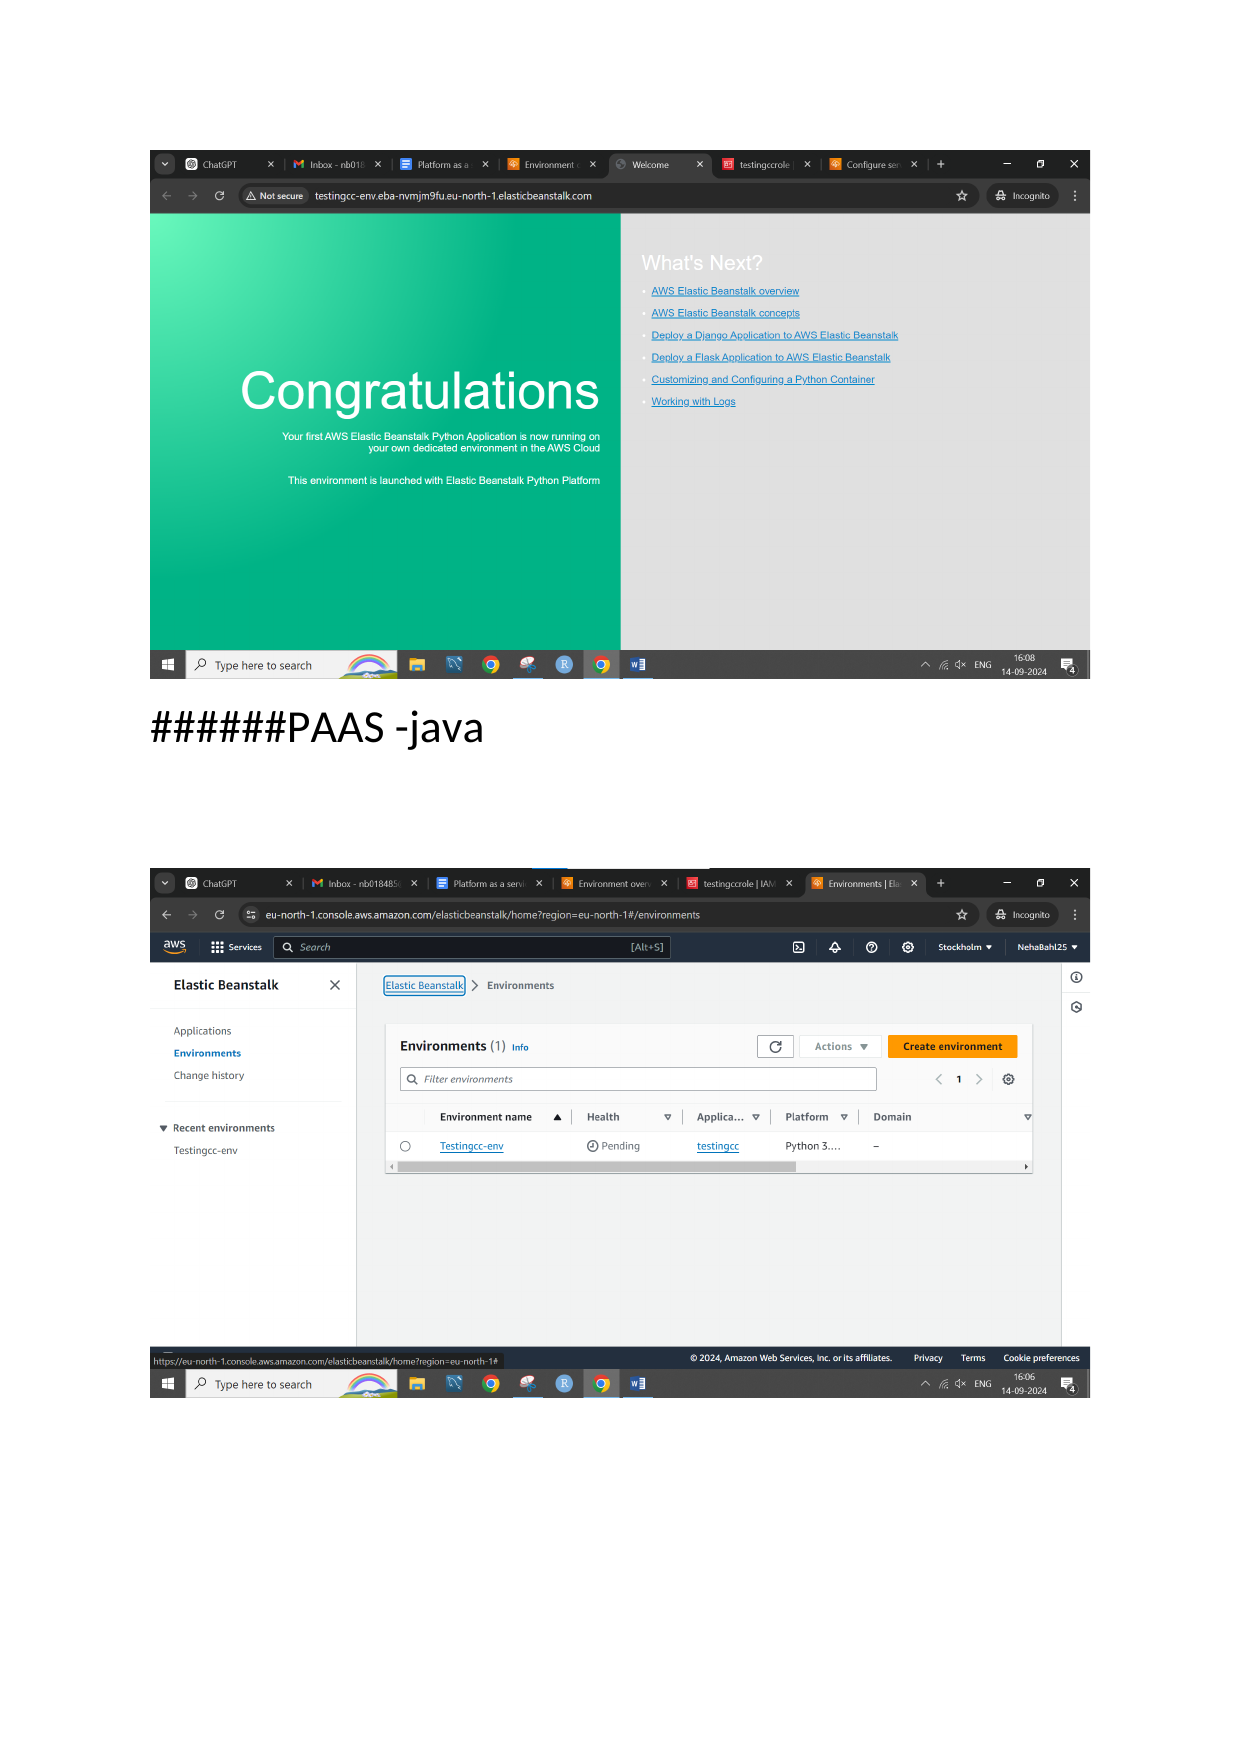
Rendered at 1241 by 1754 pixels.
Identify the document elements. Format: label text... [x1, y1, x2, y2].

picture [150, 150, 1091, 679]
text ######PAAS -java [150, 698, 1090, 754]
picture [150, 868, 1091, 1398]
